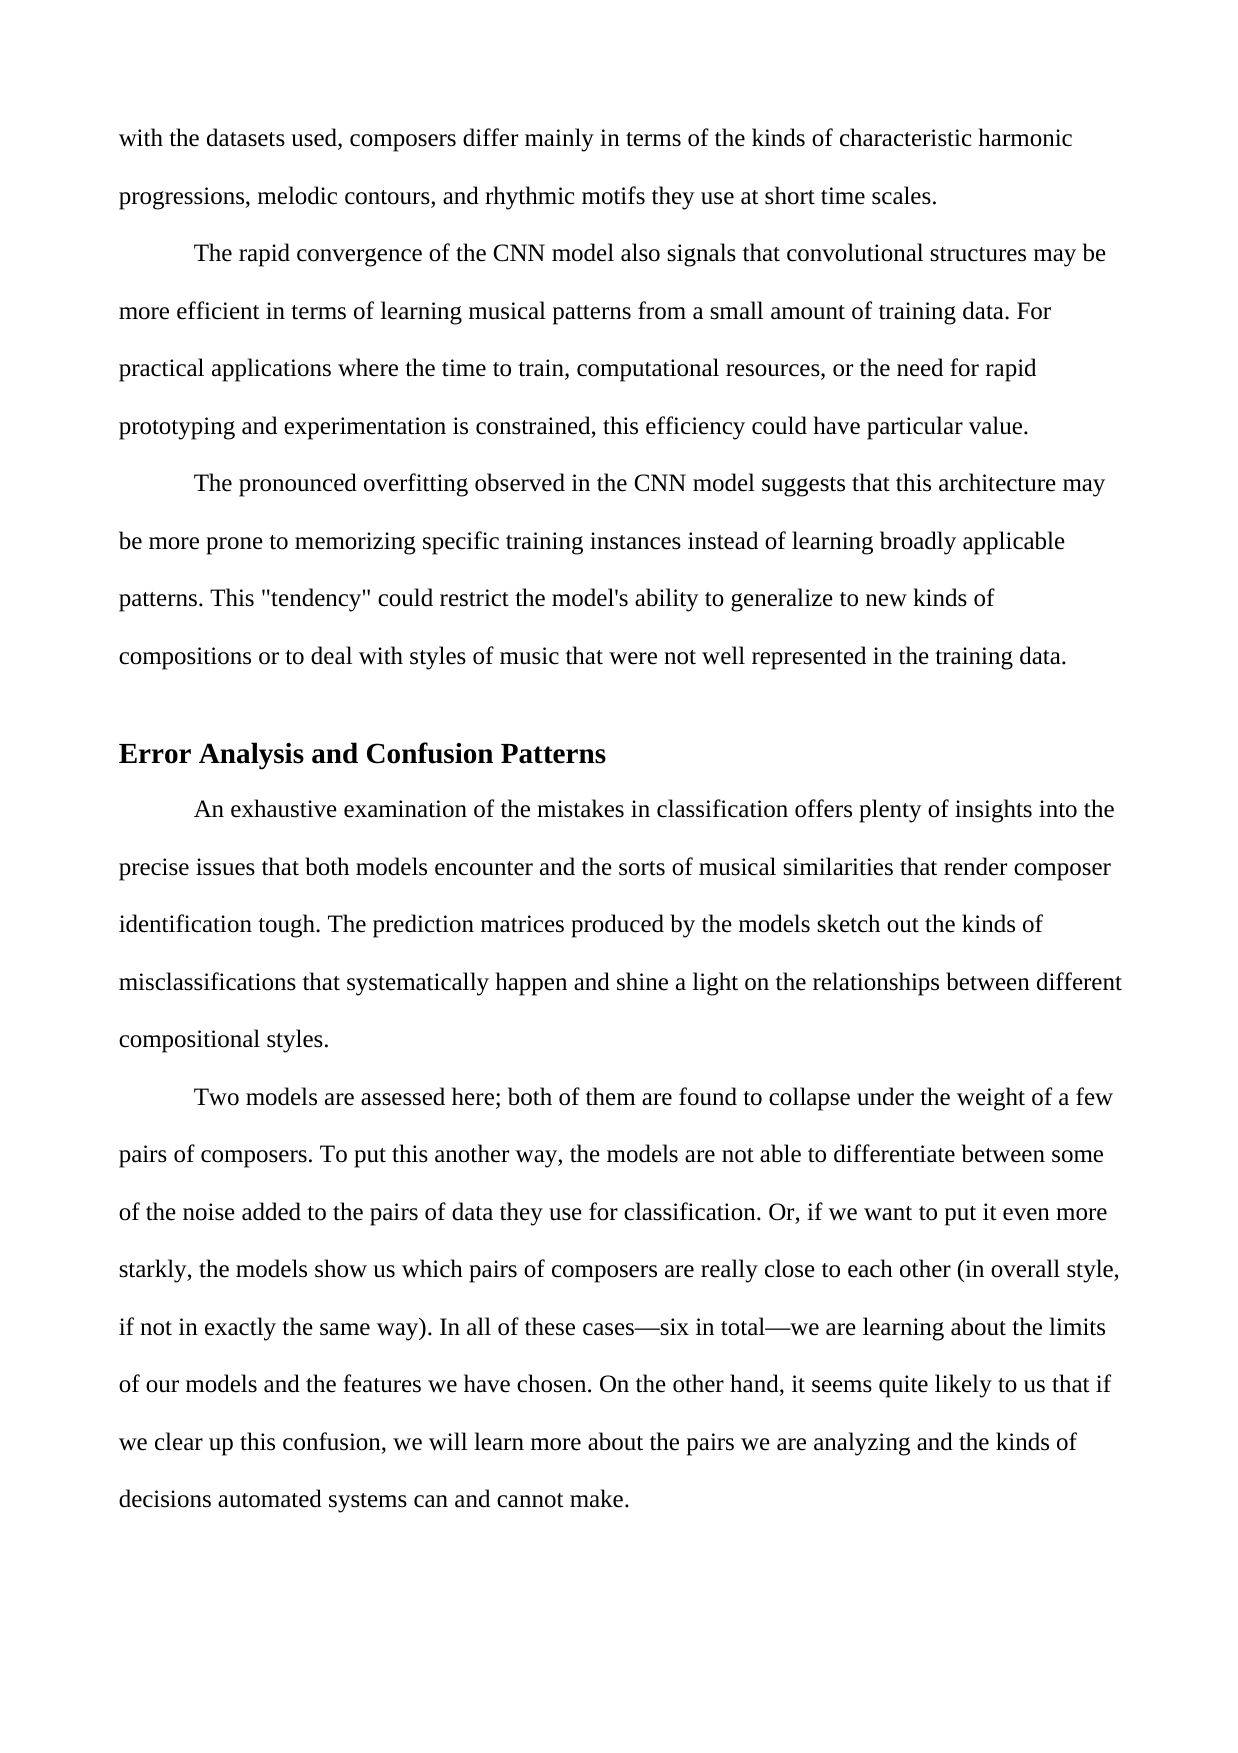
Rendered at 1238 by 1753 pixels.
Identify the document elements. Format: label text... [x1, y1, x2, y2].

text Two models are assessed here; both of them are found to collapse under the weight of a few pairs of composers. To put this another way, the models are not able to differentiate between some of the noise added to the pairs of data they use for classification. Or, if we want to put it even more starkly, the models show us which pairs of composers are really close to each other (in overall style, if not in exactly the same way). In all of these cases—six in total—we are learning about the limits of our models and the features we have chosen. On the other hand, it seems quite likely to us that if we clear up this confusion, we will learn more about the pairs we are analyzing and the kinds of decisions automated systems can and cannot make. [118, 1082, 1129, 1513]
subtitle Error Analysis and Confusion Patterns [118, 736, 1129, 769]
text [118, 123, 1129, 209]
text The rapid convergence of the CNN model also signals that convolutional structures may be more efficient in terms of learning musical patterns from a small amount of training data. For practical applications where the time to train, computational resources, or the need for rapid prototyping and experimentation is constrained, this efficiency could have particular value. [118, 238, 1129, 439]
text The pronounced overfitting observed in the CNN model suggests that this architecture may be more prone to memorizing specific training instances instead of learning broadly applicable patterns. This "tendency" could restrict the model's ability to generalize to new kinds of compositions or to deal with styles of music that were not well represented in the training data. [118, 468, 1129, 669]
text An exhaustive examination of the mistakes in classification offers plenty of insights into the precise issues that both models encounter and the sorts of musical similarities that render composer identification tough. The prediction matrices produced by the models sketch out the kinds of misclassifications that systematically happen and shine a light on the relationships between different compositional styles. [118, 794, 1129, 1053]
